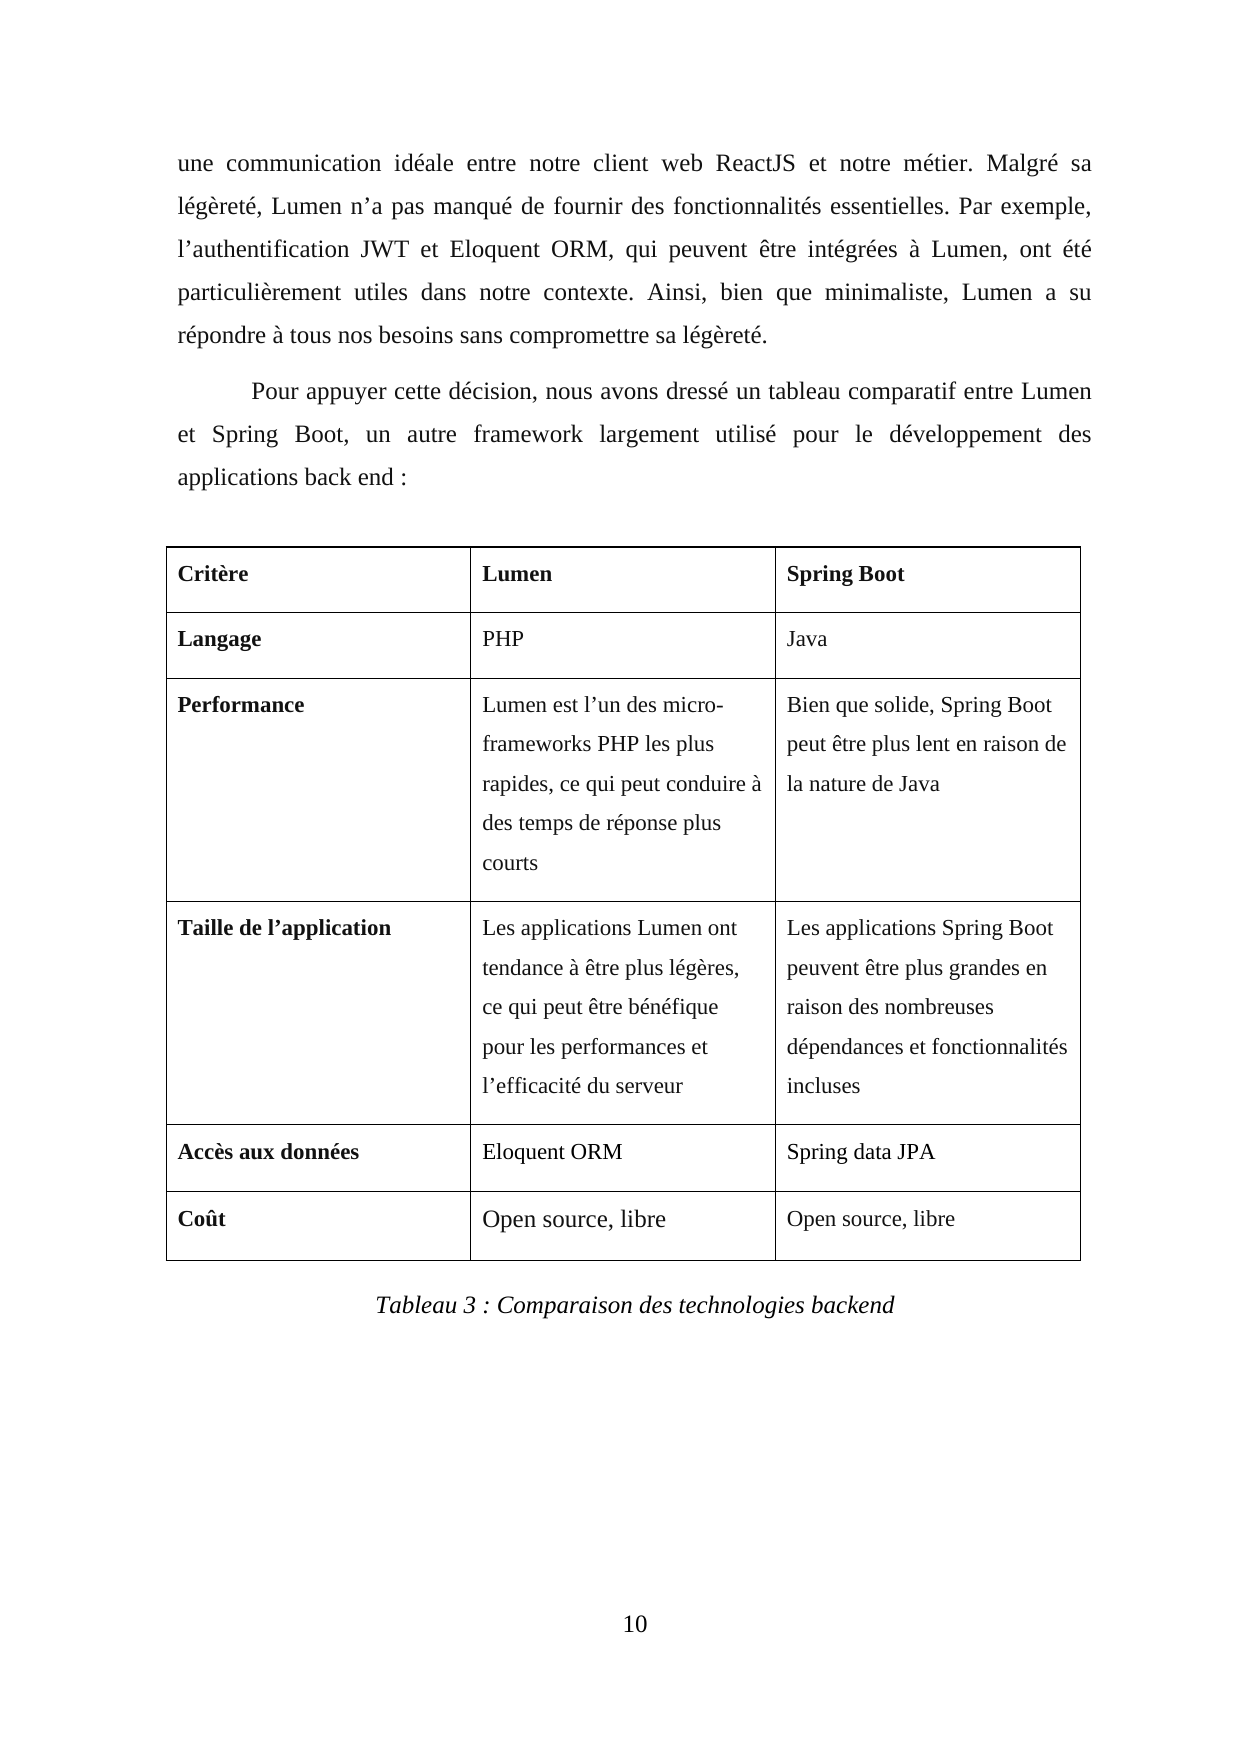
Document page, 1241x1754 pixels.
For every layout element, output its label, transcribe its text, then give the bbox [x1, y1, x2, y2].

table_cell Lumen est l’un des micro-frameworks PHP les plus rapides, ce qui peut conduire à des temps de réponse plus courts [471, 679, 775, 901]
table_cell Open source, libre [471, 1192, 775, 1260]
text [177, 148, 1092, 349]
table_header Lumen [471, 548, 775, 612]
table_header Critère [167, 548, 470, 612]
table_cell Spring data JPA [776, 1125, 1080, 1191]
table_cell Les applications Spring Boot peuvent être plus grandes en raison des nombreuses dépendances et fonctionnalités incluses [776, 902, 1080, 1124]
table_cell Java [776, 613, 1080, 677]
table_cell Performance [167, 679, 470, 901]
table_cell Les applications Lumen ont tendance à être plus légères, ce qui peut être bénéfique pour les performances et l’efficacité du serveur [471, 902, 775, 1124]
table_cell PHP [471, 613, 775, 677]
table_cell Bien que solide, Spring Boot peut être plus lent en raison de la nature de Java [776, 679, 1080, 901]
table_cell Taille de l’application [167, 902, 470, 1124]
table_cell Coût [167, 1192, 470, 1260]
text Pour appuyer cette décision, nous avons dressé un tableau comparatif entre Lumen et Spring Boot, un autre framework largement utilisé pour le développement des applications back end : [177, 376, 1092, 491]
table_cell Open source, libre [776, 1192, 1080, 1260]
text Tableau 3 : Comparaison des technologies backend [177, 1290, 1092, 1319]
table_cell Eloquent ORM [471, 1125, 775, 1191]
table_cell Langage [167, 613, 470, 677]
table_header Spring Boot [776, 548, 1080, 612]
table_cell Accès aux données [167, 1125, 470, 1191]
